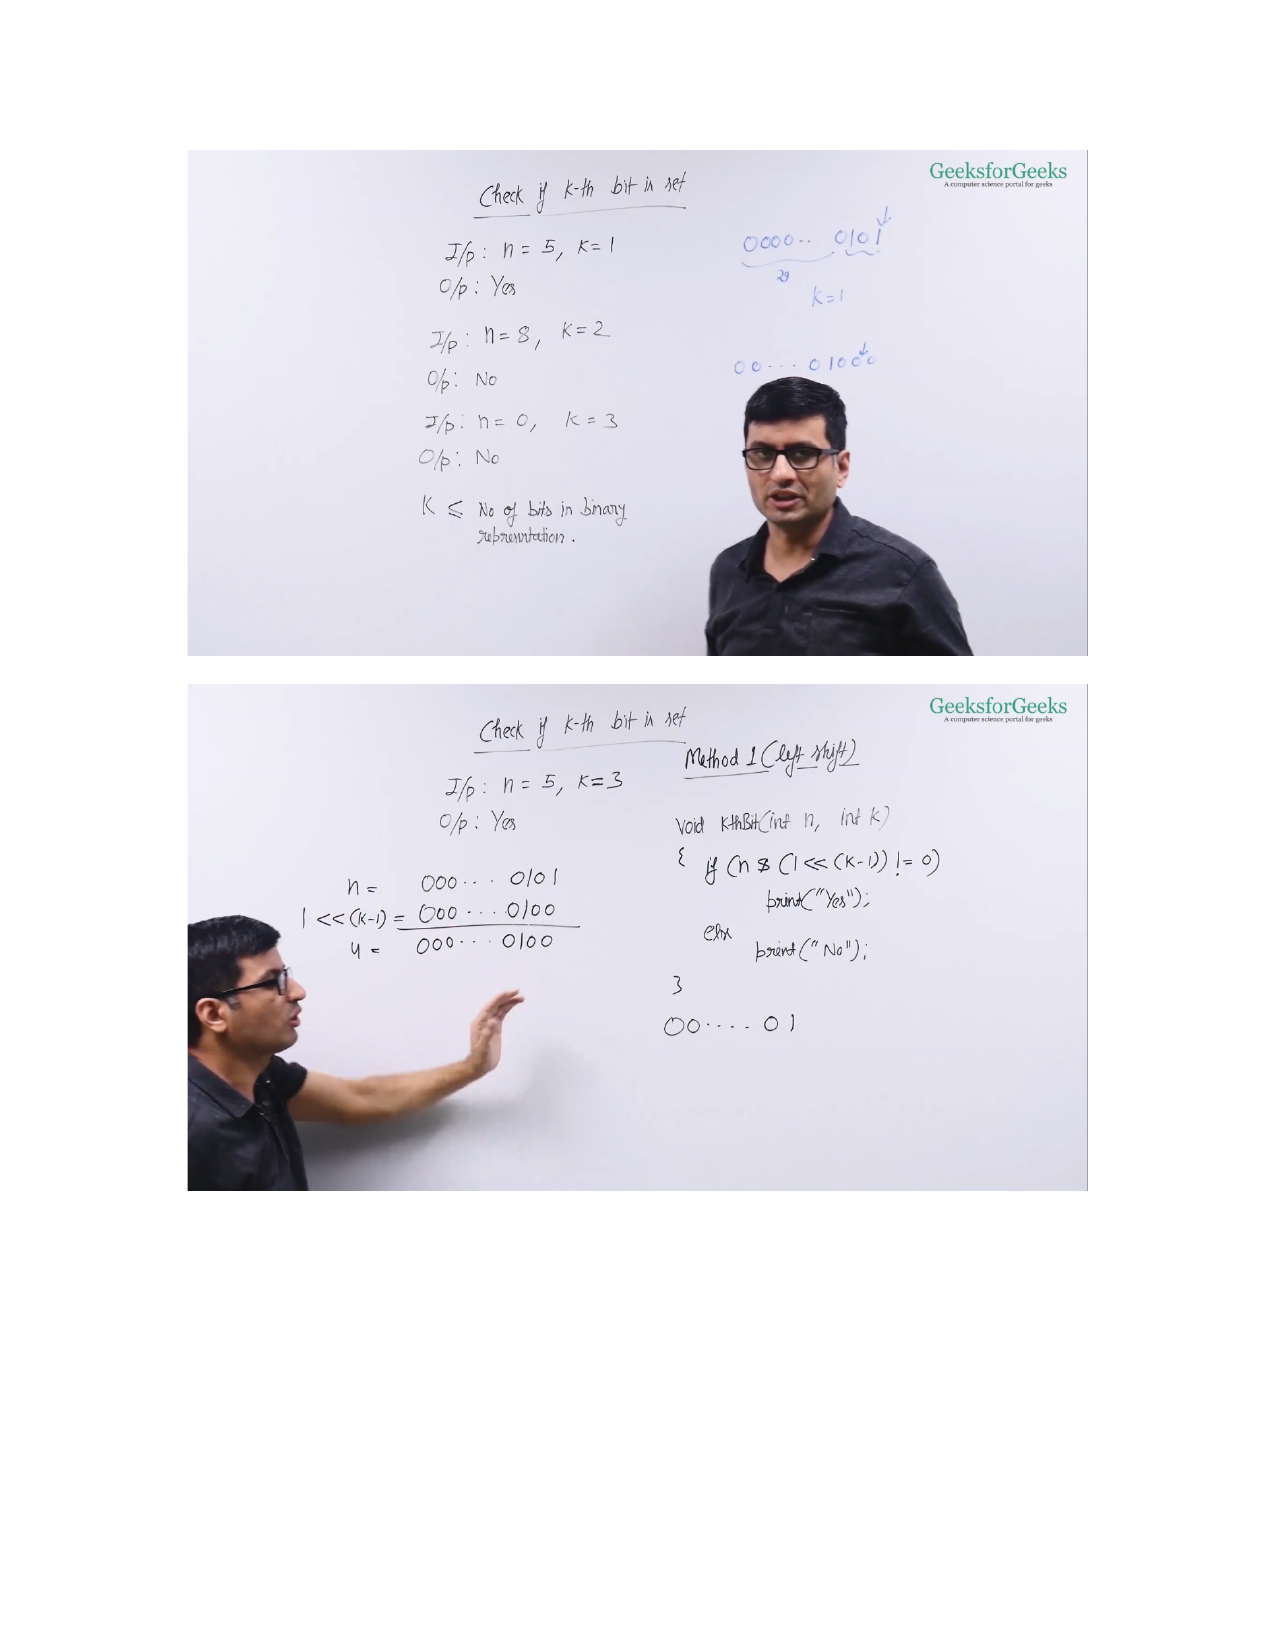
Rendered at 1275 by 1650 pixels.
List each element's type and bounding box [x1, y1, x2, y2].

picture [187, 684, 1088, 1191]
picture [187, 150, 1088, 656]
